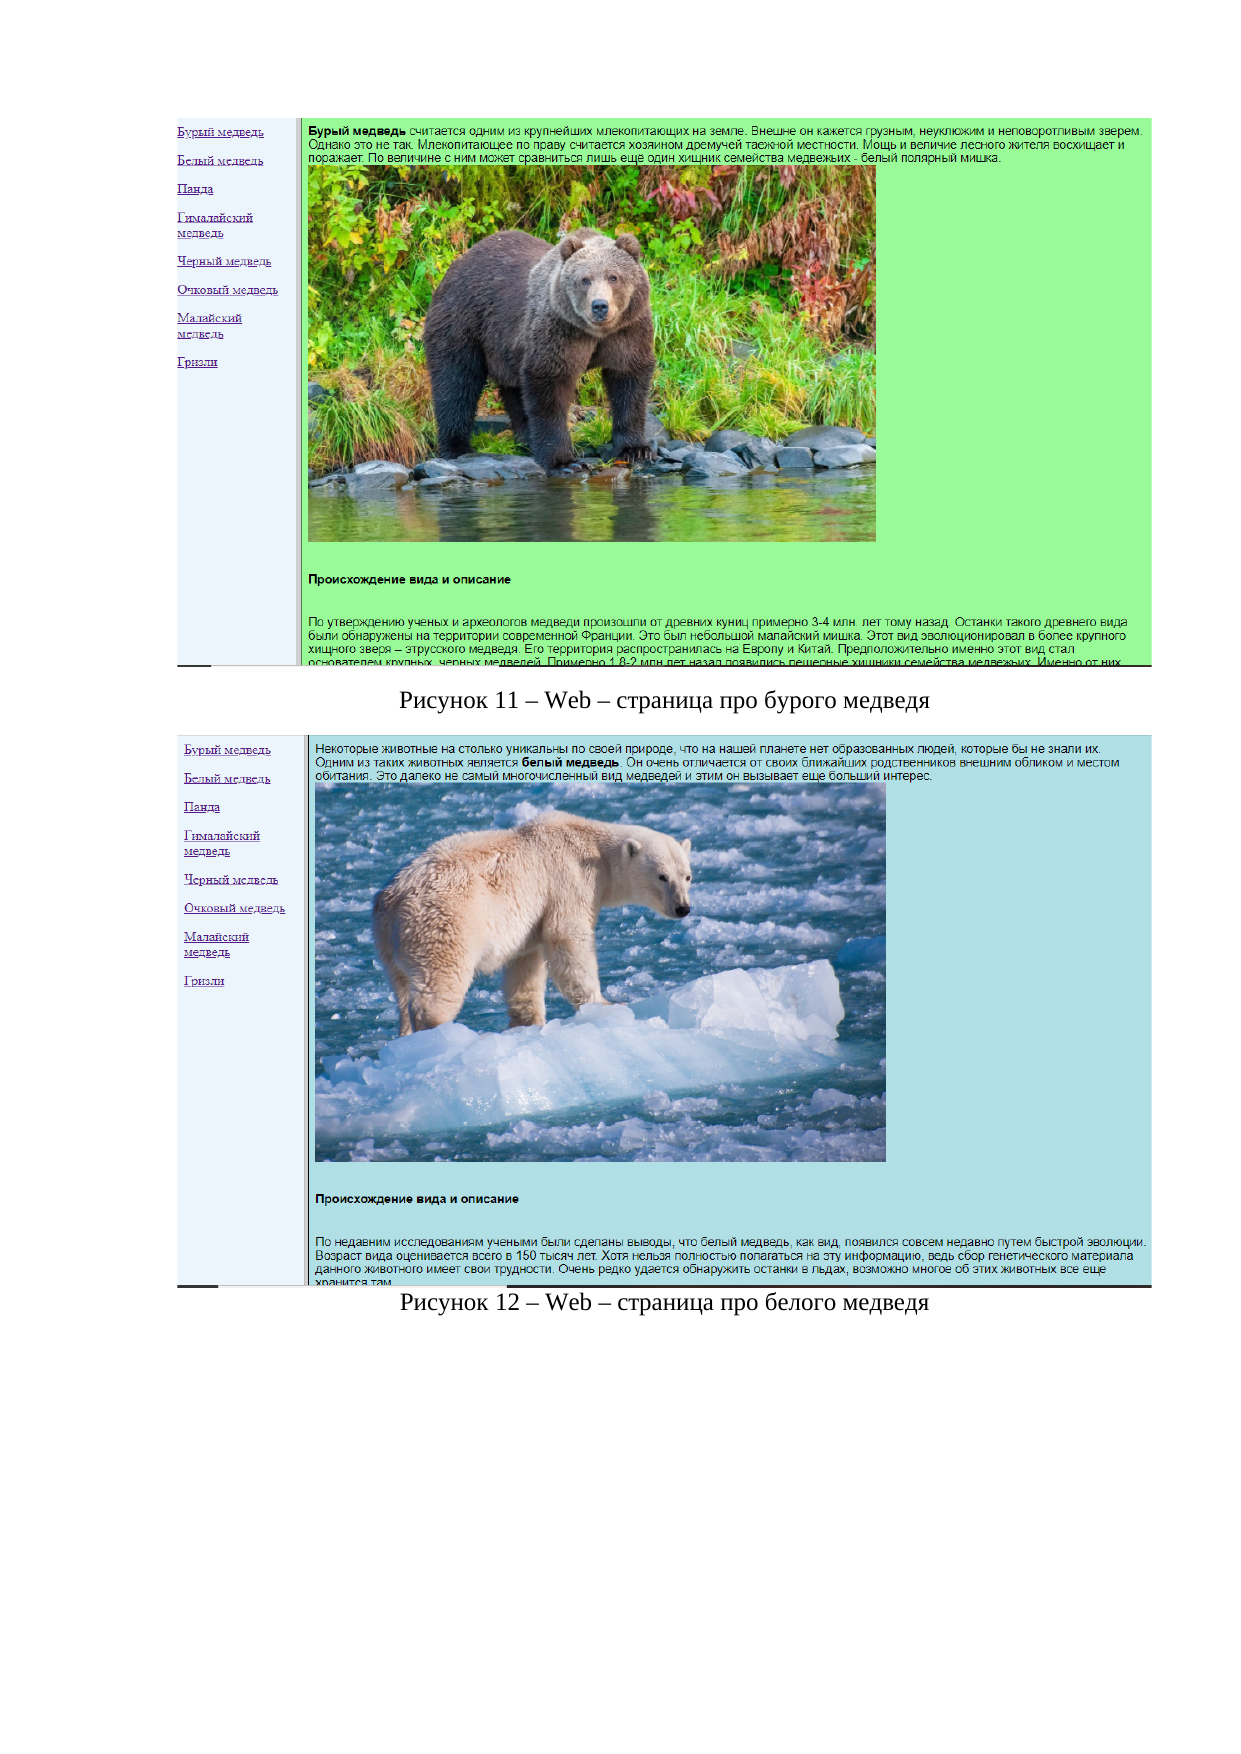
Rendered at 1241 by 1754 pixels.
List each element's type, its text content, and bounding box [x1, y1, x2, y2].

picture [177, 118, 1152, 667]
text Рисунок 11 ‒ Web ‒ страница про бурого медведя [177, 685, 1152, 714]
text Рисунок 12 ‒ Web ‒ страница про белого медведя [177, 1288, 1152, 1316]
picture [177, 735, 1152, 1288]
